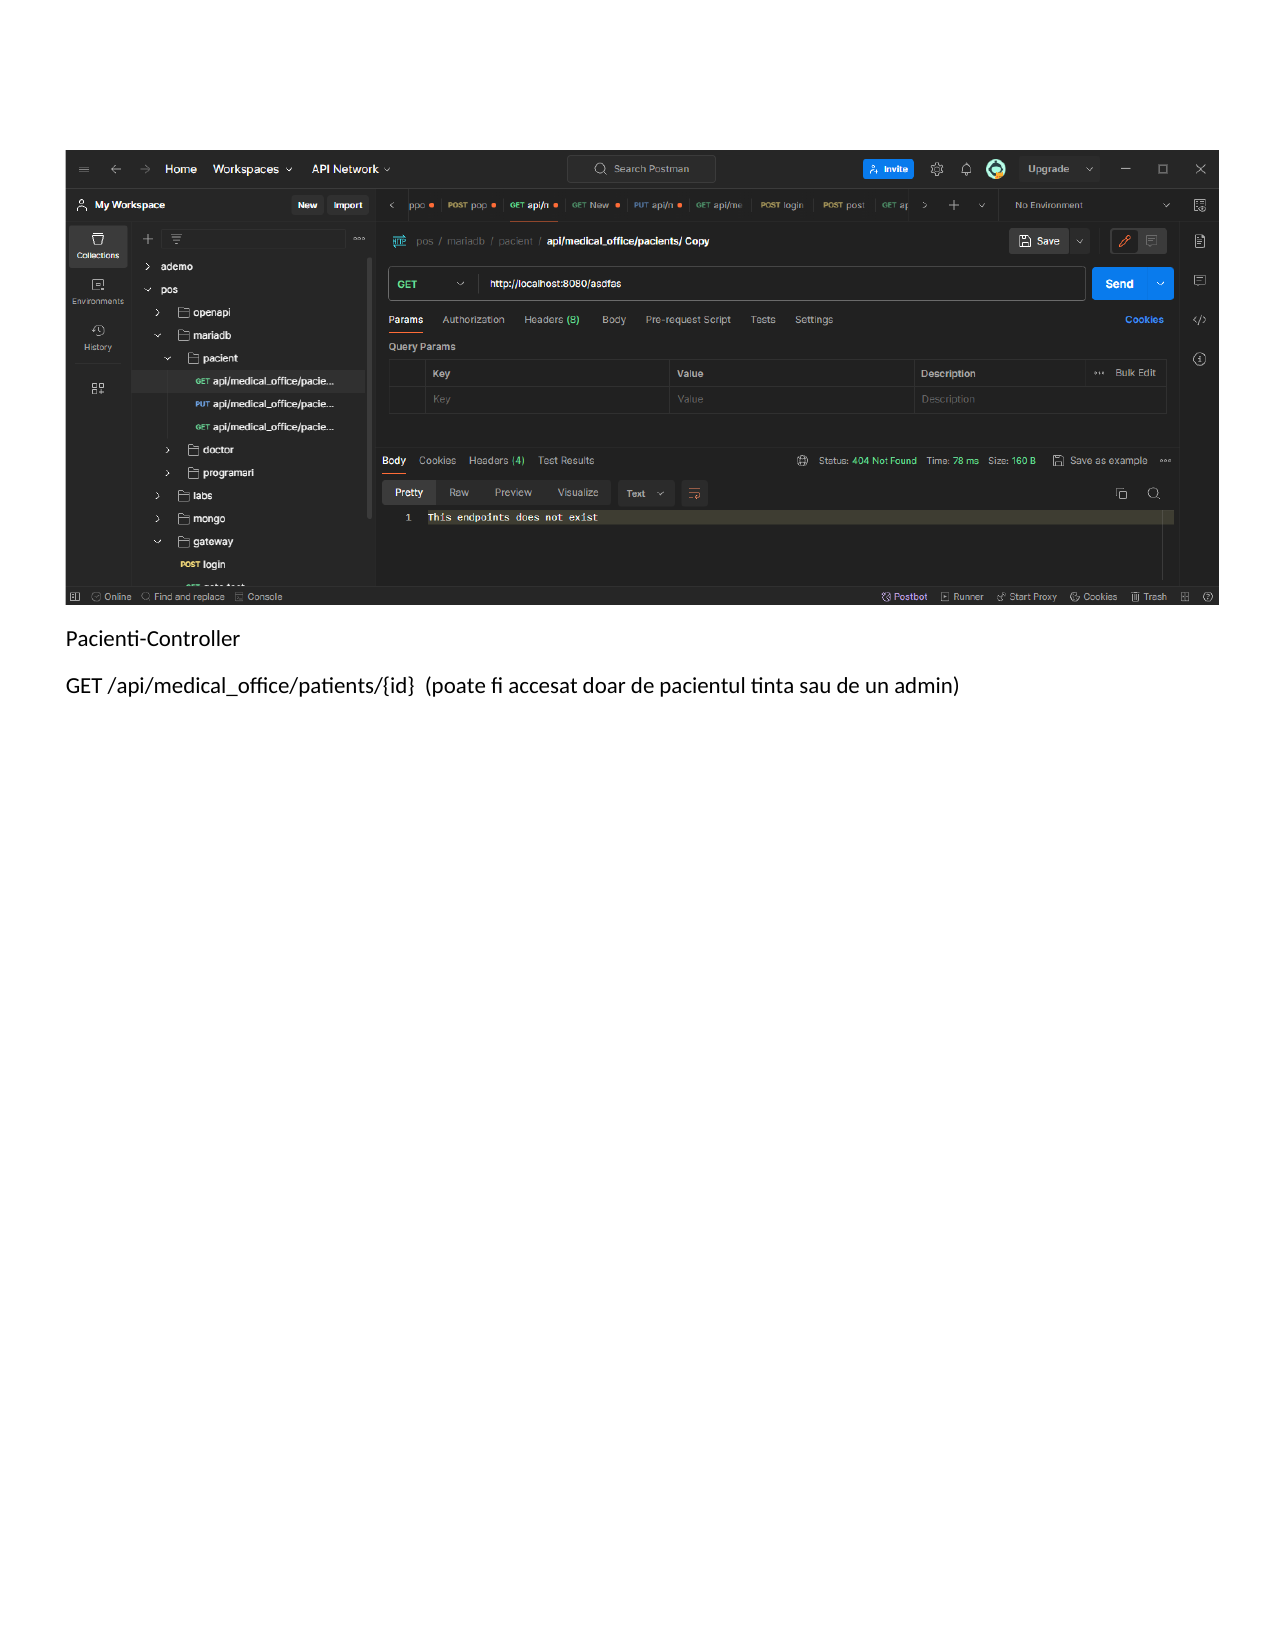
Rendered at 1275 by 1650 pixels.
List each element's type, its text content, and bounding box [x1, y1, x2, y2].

text GET /api/medical_office/patients/{id} (poate fi accesat doar de pacientul tinta sau de un admin) [66, 671, 1219, 699]
text Pacienti-Controller [66, 624, 1219, 652]
picture [65, 150, 1219, 605]
